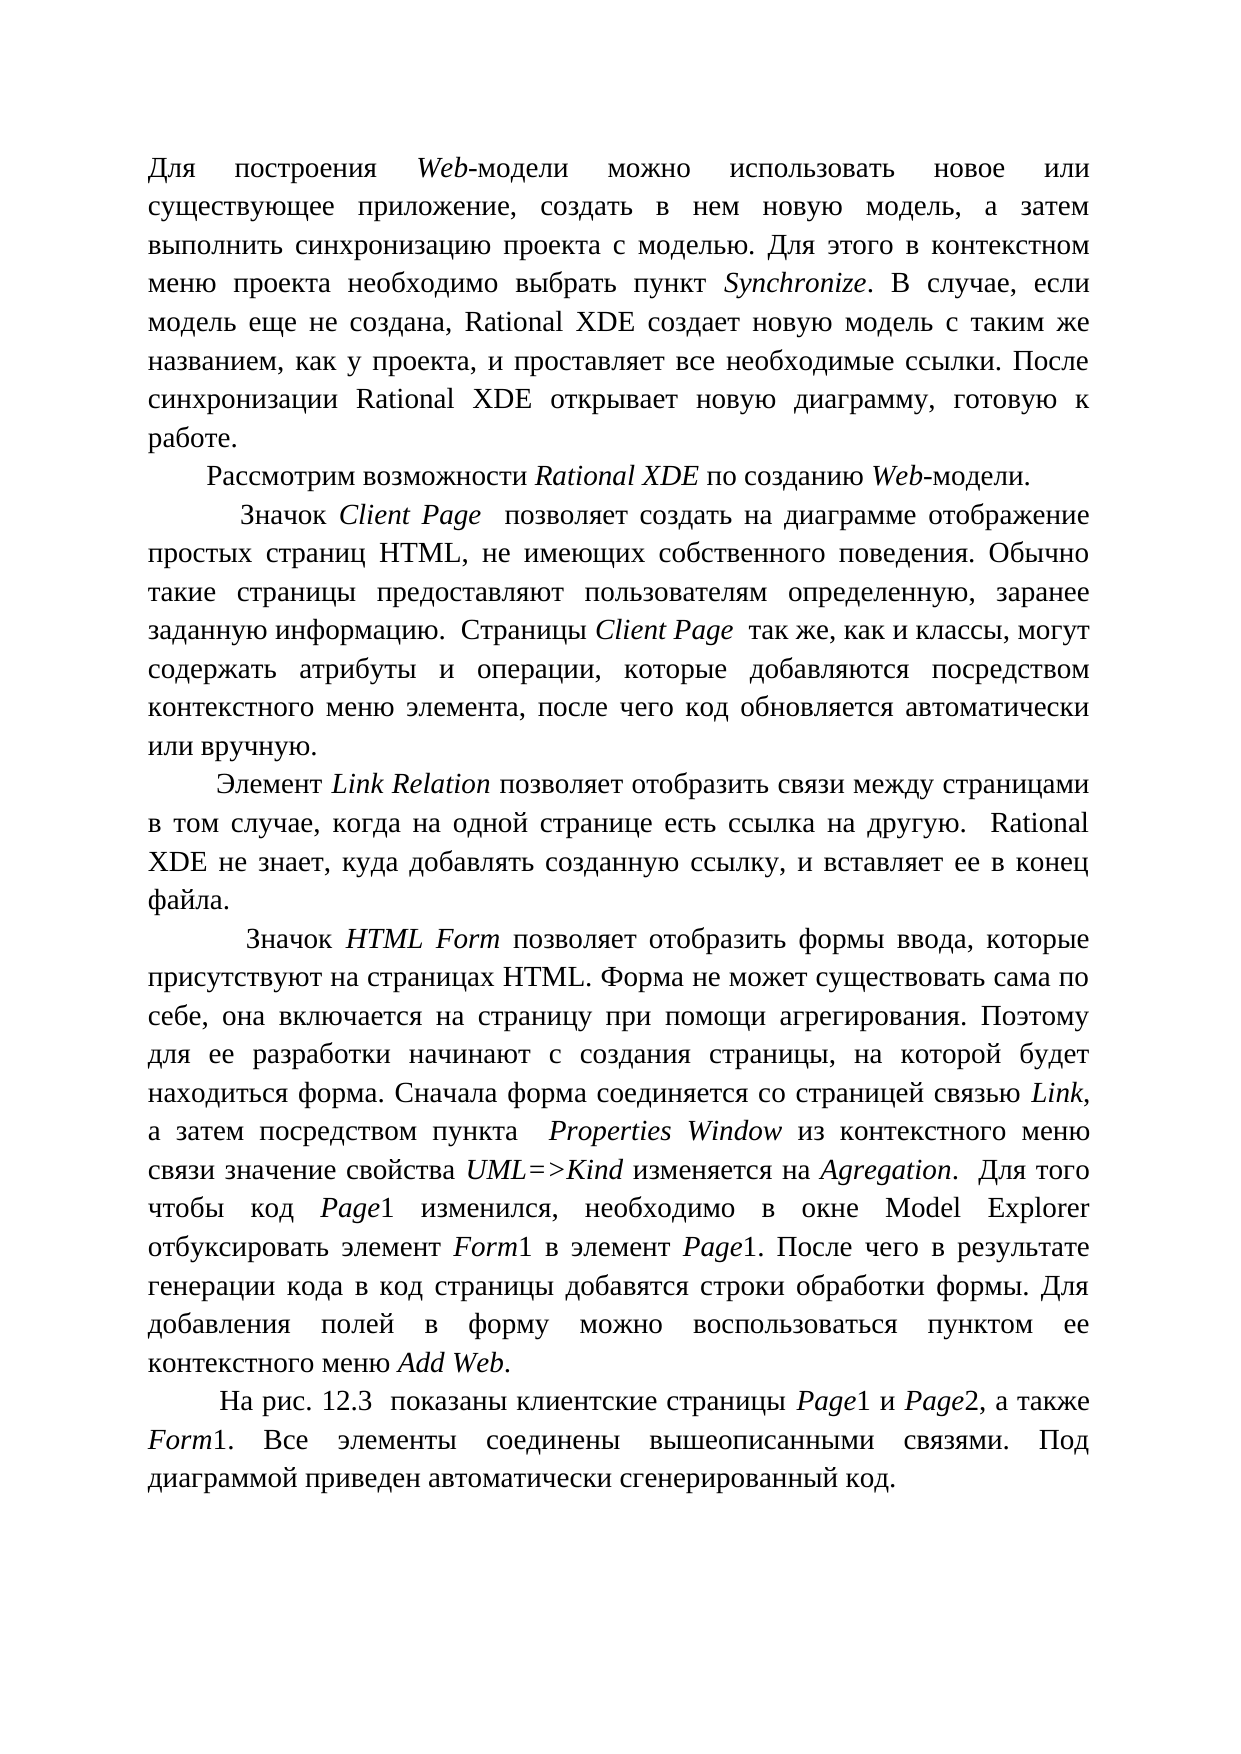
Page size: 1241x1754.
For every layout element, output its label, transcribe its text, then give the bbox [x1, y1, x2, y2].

text Элемент Link Relation позволяет отобразить связи между страницами в том случае, когда на одной странице есть ссылка на другую. Rational XDE не знает, куда добавлять созданную ссылку, и вставляет ее в конец файла. [148, 767, 1090, 916]
text Значок HTML Form позволяет отобразить формы ввода, которые присутствуют на страницах HTML. Форма не может существовать сама по себе, она включается на страницу при помощи агрегирования. Поэтому для ее разработки начинают с создания страницы, на которой будет находиться форма. Сначала форма соединяется со страницей связью Link, а затем посредством пункта Properties Window из контекстного меню связи значение свойства UML=>Kind изменяется на Agregation. Для того чтобы код Page1 изменился, необходимо в окне Model Explorer отбуксировать элемент Form1 в элемент Page1. После чего в результате генерации кода в код страницы добавятся строки обработки формы. Для добавления полей в форму можно воспользоваться пунктом ее контекстного меню Add Web. [148, 921, 1090, 1378]
text На рис. 12.3 показаны клиентские страницы Page1 и Page2, а также Form1. Все элементы соединены вышеописанными связями. Под диаграммой приведен автоматически сгенерированный код. [148, 1383, 1090, 1494]
text Рассмотрим возможности Rational XDE по созданию Web-модели. [148, 458, 1090, 492]
text Для построения Web-модели можно использовать новое или существующее приложение, создать в нем новую модель, а затем выполнить синхронизацию проекта с моделью. Для этого в контекстном меню проекта необходимо выбрать пункт Synchronize. В случае, если модель еще не создана, Rational XDE создает новую модель с таким же названием, как у проекта, и проставляет все необходимые ссылки. После синхронизации Rational XDE открывает новую диаграмму, готовую к работе. [148, 150, 1090, 453]
text Значок Client Page позволяет создать на диаграмме отображение простых страниц HTML, не имеющих собственного поведения. Обычно такие страницы предоставляют пользователям определенную, заранее заданную информацию. Страницы Client Page так же, как и классы, могут содержать атрибуты и операции, которые добавляются посредством контекстного меню элемента, после чего код обновляется автоматически или вручную. [148, 497, 1090, 762]
